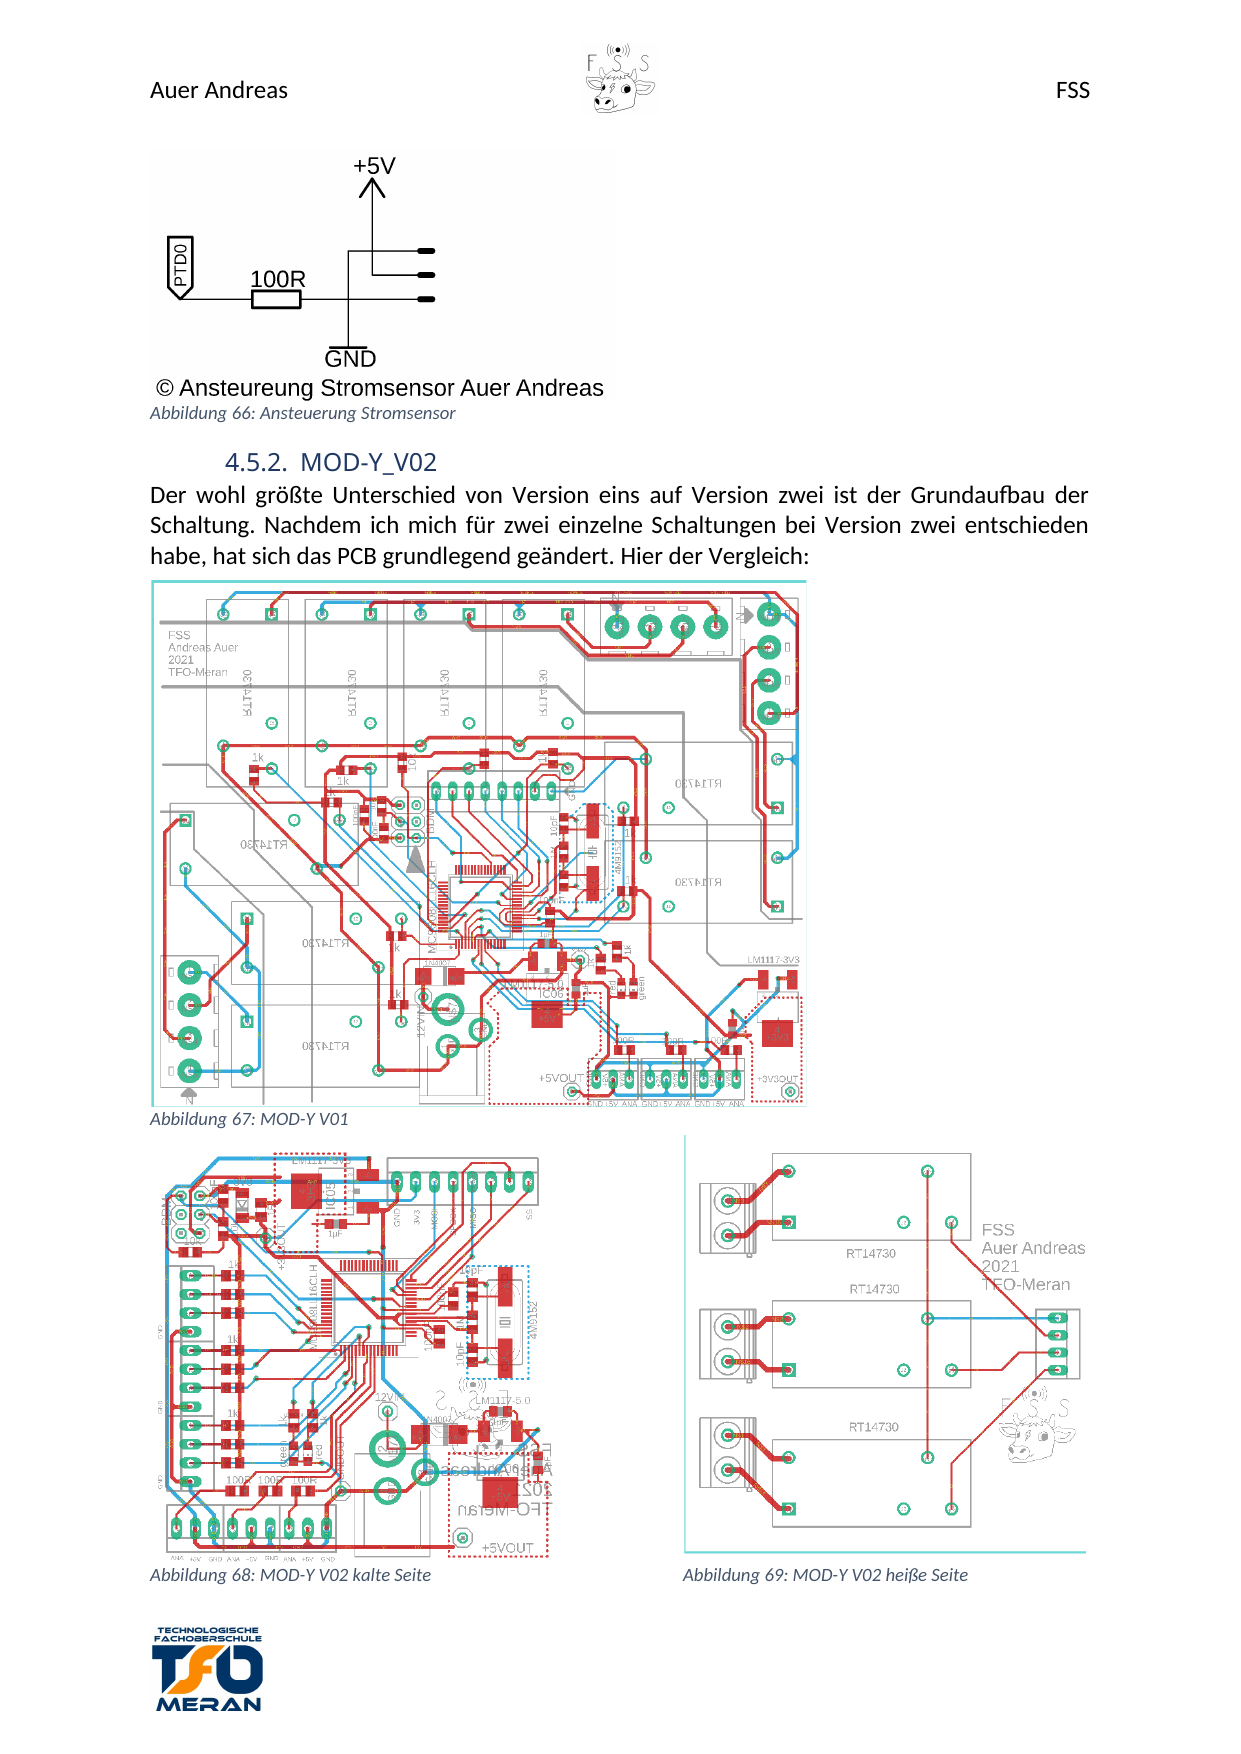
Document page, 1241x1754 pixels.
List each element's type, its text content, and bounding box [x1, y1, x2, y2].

picture [682, 1134, 1091, 1556]
picture [150, 579, 806, 1106]
text Abbildung 66: Ansteuerung Stromsensor [150, 401, 1090, 424]
picture [150, 150, 616, 402]
picture [581, 42, 659, 115]
text Der wohl größte Unterschied von Version eins auf Version zwei ist der Grundaufbau der Schaltung. Nachdem ich mich für zwei einzelne Schaltungen bei Version zwei entschieden habe, hat sich das PCB grundlegend geändert. Hier der Vergleich: [150, 479, 1090, 571]
picture [150, 1626, 263, 1711]
picture [150, 1144, 557, 1570]
subtitle MOD-Y_V02 [225, 445, 1090, 479]
